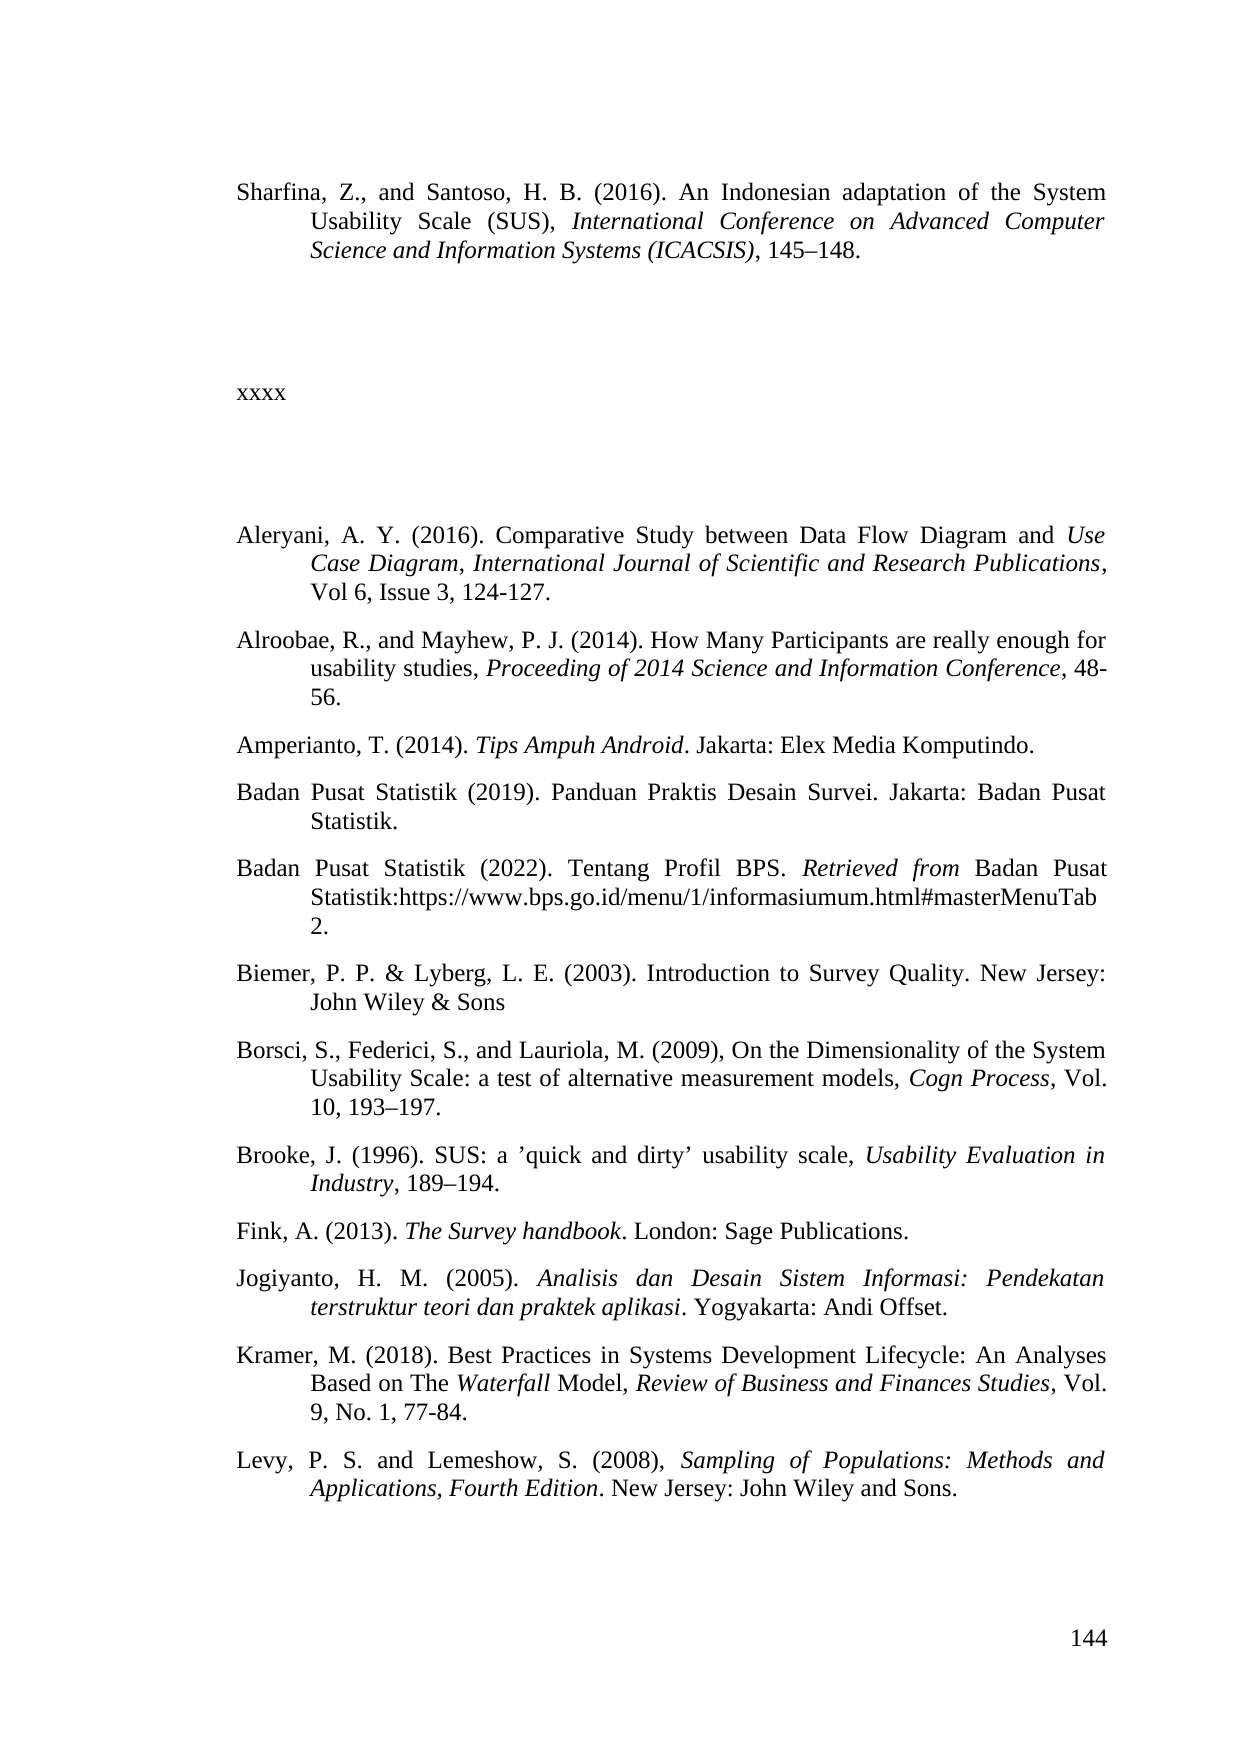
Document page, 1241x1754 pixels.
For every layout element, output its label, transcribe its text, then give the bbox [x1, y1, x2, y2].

text xxxx [236, 377, 1107, 406]
text Aleryani, A. Y. (2016). Comparative Study between Data Flow Diagram and Use Case Diagram, International Journal of Scientific and Research Publications, Vol 6, Issue 3, 124-127. [236, 520, 1107, 606]
text Badan Pusat Statistik (2022). Tentang Profil BPS. Retrieved from Badan Pusat Statistik:https://www.bps.go.id/menu/1/informasiumum.html#masterMenuTab2. [236, 853, 1107, 940]
text Kramer, M. (2018). Best Practices in Systems Development Lifecycle: An Analyses Based on The Waterfall Model, Review of Business and Finances Studies, Vol. 9, No. 1, 77-84. [236, 1340, 1107, 1426]
text Amperianto, T. (2014). Tips Ampuh Android. Jakarta: Elex Media Komputindo. [236, 730, 1107, 758]
text Sharfina, Z., and Santoso, H. B. (2016). An Indonesian adaptation of the System Usability Scale (SUS), International Conference on Advanced Computer Science and Information Systems (ICACSIS), 145–148. [236, 177, 1107, 263]
text Borsci, S., Federici, S., and Lauriola, M. (2009), On the Dimensionality of the System Usability Scale: a test of alternative measurement models, Cogn Process, Vol. 10, 193–197. [236, 1035, 1107, 1121]
text Jogiyanto, H. M. (2005). Analisis dan Desain Sistem Informasi: Pendekatan terstruktur teori dan praktek aplikasi. Yogyakarta: Andi Offset. [236, 1263, 1107, 1321]
text Levy, P. S. and Lemeshow, S. (2008), Sampling of Populations: Methods and Applications, Fourth Edition. New Jersey: John Wiley and Sons. [236, 1445, 1107, 1502]
text Badan Pusat Statistik (2019). Panduan Praktis Desain Survei. Jakarta: Badan Pusat Statistik. [236, 777, 1107, 835]
text Biemer, P. P. & Lyberg, L. E. (2003). Introduction to Survey Quality. New Jersey: John Wiley & Sons [236, 958, 1107, 1016]
text Fink, A. (2013). The Survey handbook. London: Sage Publications. [236, 1216, 1107, 1245]
text Brooke, J. (1996). SUS: a ’quick and dirty’ usability scale, Usability Evaluation in Industry, 189–194. [236, 1140, 1107, 1197]
text Alroobae, R., and Mayhew, P. J. (2014). How Many Participants are really enough for usability studies, Proceeding of 2014 Science and Information Conference, 48-56. [236, 625, 1107, 711]
